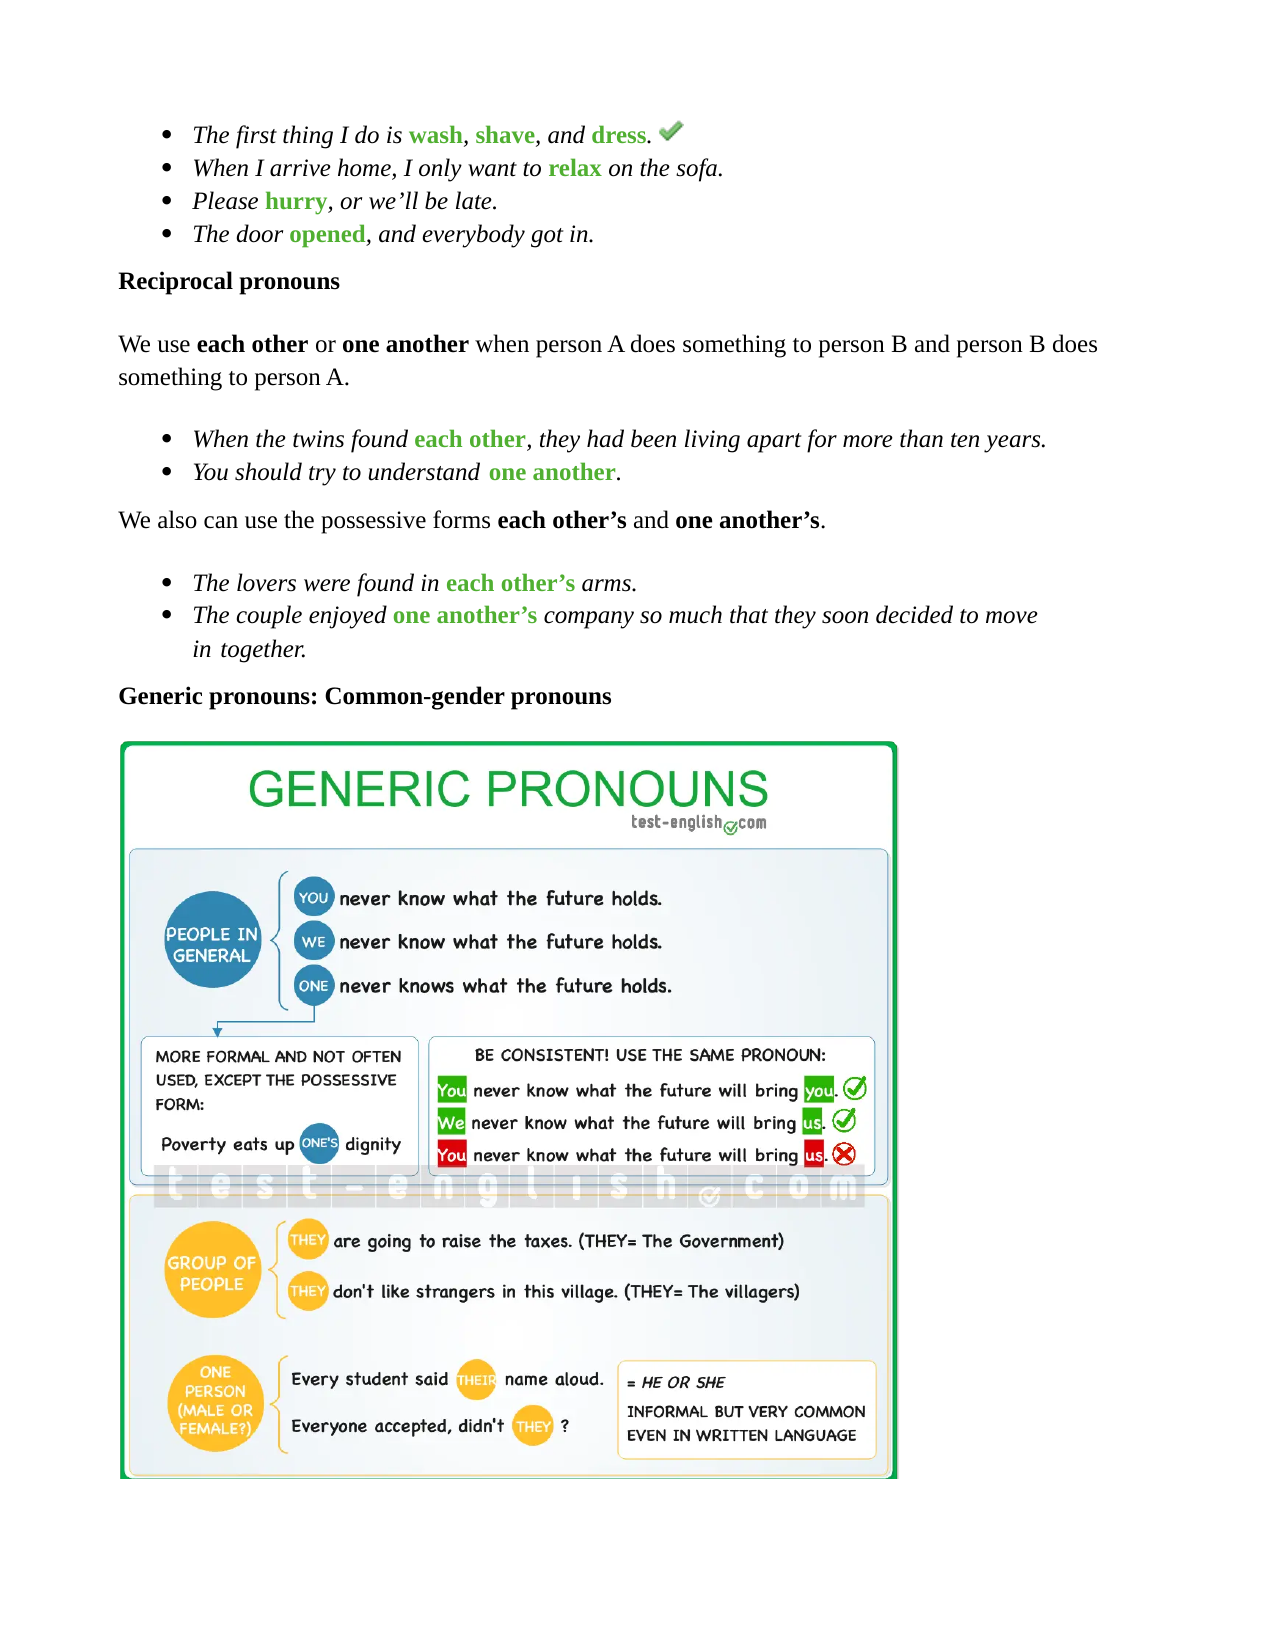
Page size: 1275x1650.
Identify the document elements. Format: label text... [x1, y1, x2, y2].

list The door opened, and everybody got in. [162, 219, 1157, 248]
list The first thing I do is wash, shave, and dress. [162, 118, 1157, 148]
list The lovers were found in each other’s arms. [162, 568, 1157, 596]
picture [118, 739, 900, 1479]
text We use each other or one another when person A does something to person B and person B does something to person A. [118, 329, 1157, 391]
list When I arrive home, I only want to relax on the sofa. [162, 153, 1157, 182]
list The couple enjoyed one another’s company so much that they soon decided to move in together. [162, 601, 1157, 662]
text We also can use the possessive forms each other’s and one another’s. [118, 505, 1157, 534]
list You should try to understand one another. [162, 457, 1157, 486]
list Please hurry, or we’ll be late. [162, 186, 1157, 214]
subtitle Generic pronouns: Common-gender pronouns [118, 681, 1157, 710]
subtitle Reciprocal pronouns [118, 266, 1157, 295]
picture [658, 118, 684, 144]
list When the twins found each other, they had been living apart for more than ten years. [162, 424, 1157, 453]
